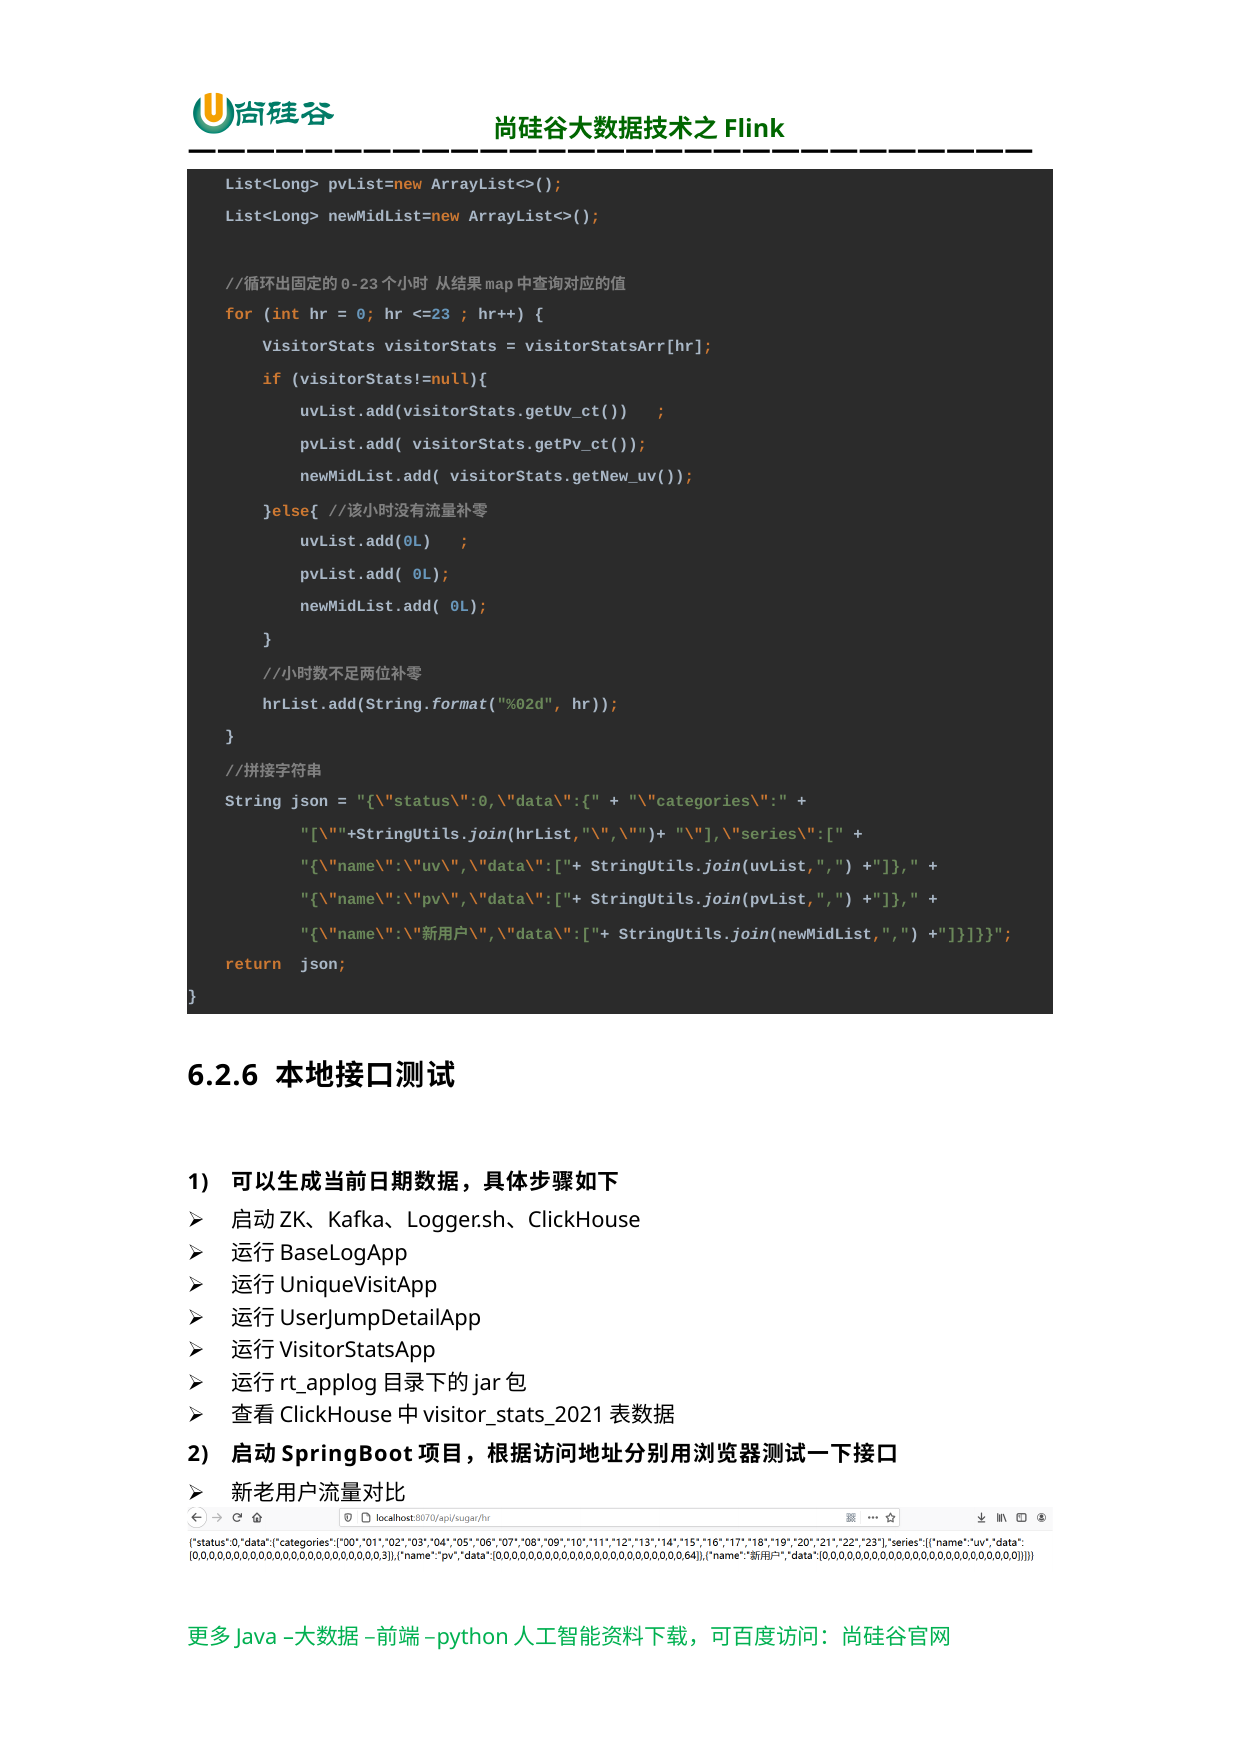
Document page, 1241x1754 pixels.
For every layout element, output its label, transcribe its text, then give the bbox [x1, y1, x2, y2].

list 运行UniqueVisitApp [187, 1267, 1053, 1299]
list 运行rt_applog目录下的jar包 [187, 1364, 1053, 1397]
list 运行BaseLogApp [187, 1234, 1053, 1267]
list 查看ClickHouse中visitor_stats_2021表数据 [187, 1397, 1053, 1429]
list 新老用户流量对比 [187, 1474, 1053, 1507]
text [187, 169, 1053, 1014]
list 启动ZK、Kafka、Logger.sh、ClickHouse [187, 1202, 1053, 1234]
picture [187, 1507, 1053, 1572]
list 运行VisitorStatsApp [187, 1332, 1053, 1364]
subtitle 可以生成当前日期数据，具体步骤如下 [187, 1163, 1053, 1196]
subtitle 启动SpringBoot项目，根据访问地址分别用浏览器测试一下接口 [187, 1436, 1053, 1468]
subtitle 本地接口测试 [187, 1041, 1053, 1106]
list 运行UserJumpDetailApp [187, 1299, 1053, 1332]
picture [187, 88, 338, 138]
